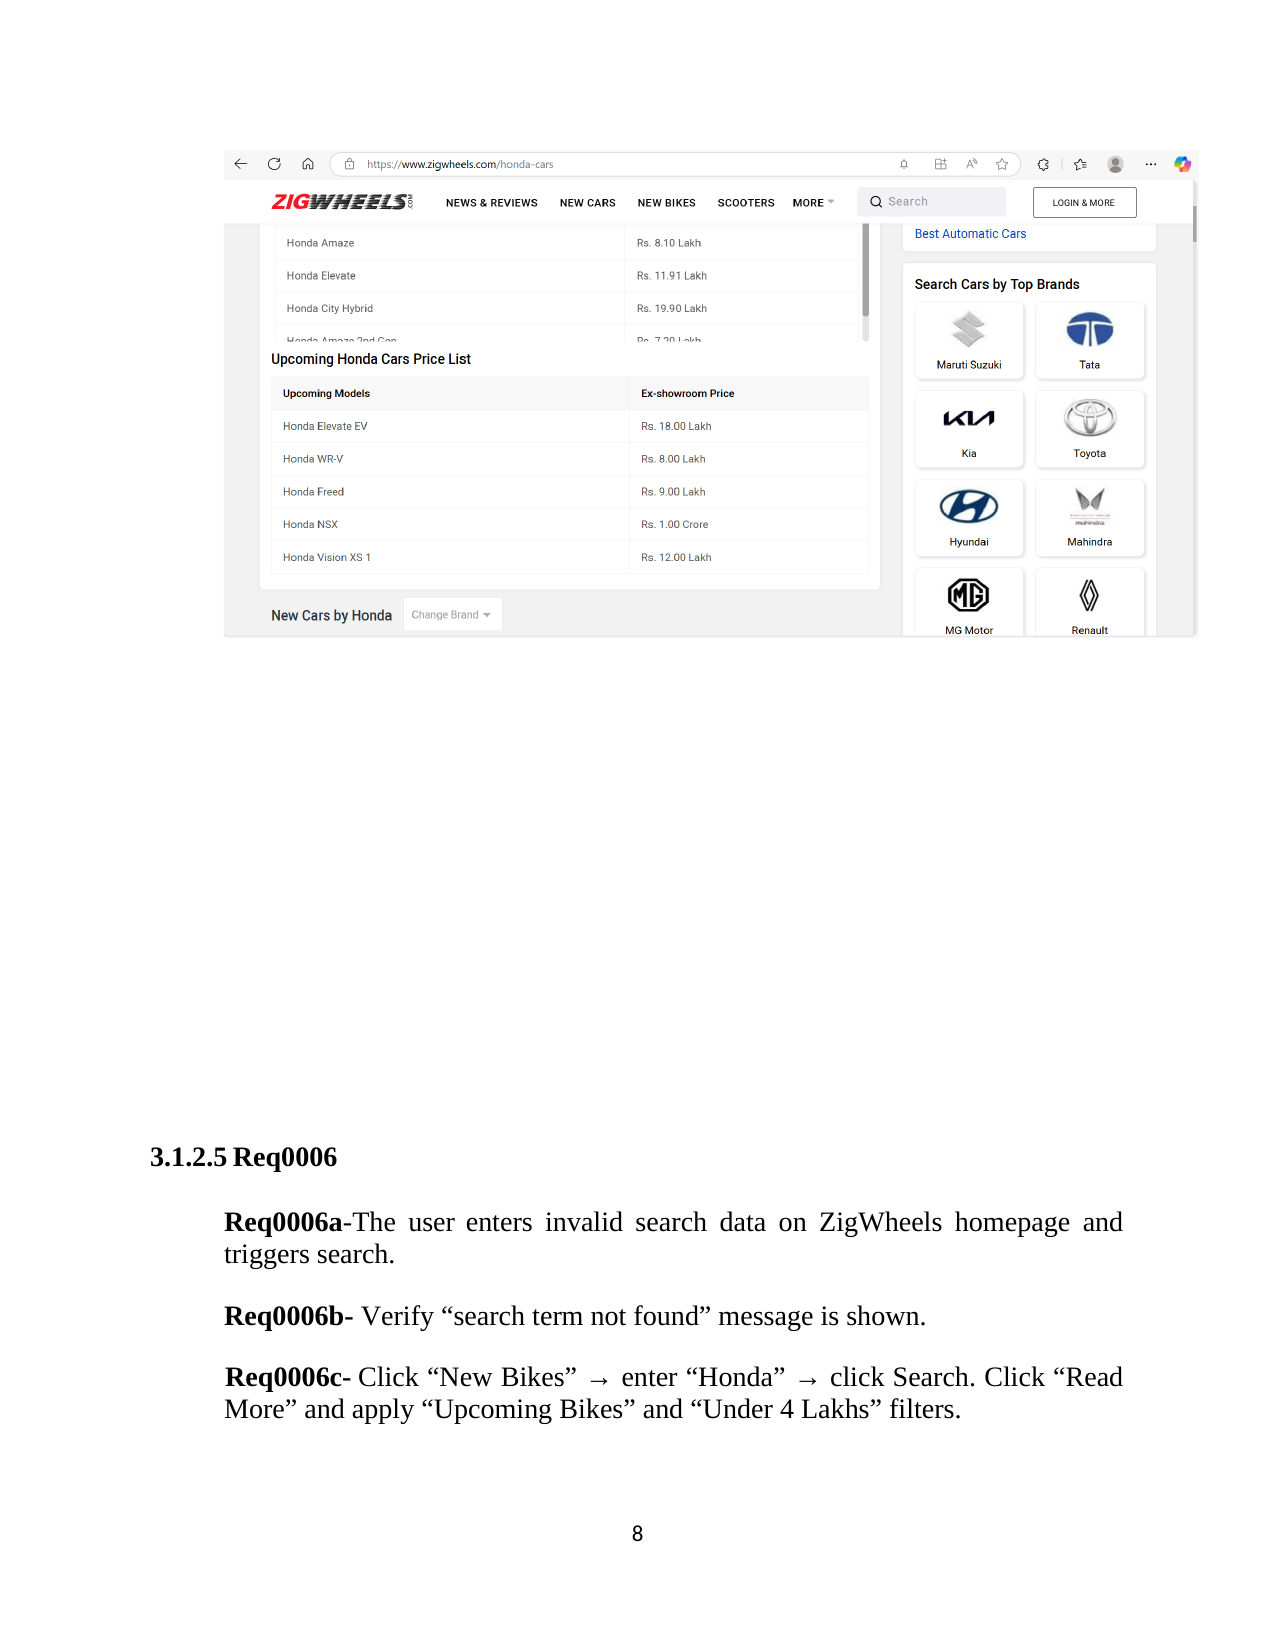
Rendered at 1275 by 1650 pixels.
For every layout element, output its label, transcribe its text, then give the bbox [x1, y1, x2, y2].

text Req0006c- Click “New Bikes” → enter “Honda” → click Search. Click “Read More” and apply “Upcoming Bikes” and “Under 4 Lakhs” filters. [224, 1360, 1125, 1425]
text Req0006a-The user enters invalid search data on ZigWheels homepage and triggers search. [224, 1204, 1125, 1269]
text 3.1.2.5 Req0006 [150, 1141, 1125, 1173]
picture [223, 150, 1199, 638]
text Req0006b- Verify “search term not found” message is shown. [224, 1298, 1125, 1331]
